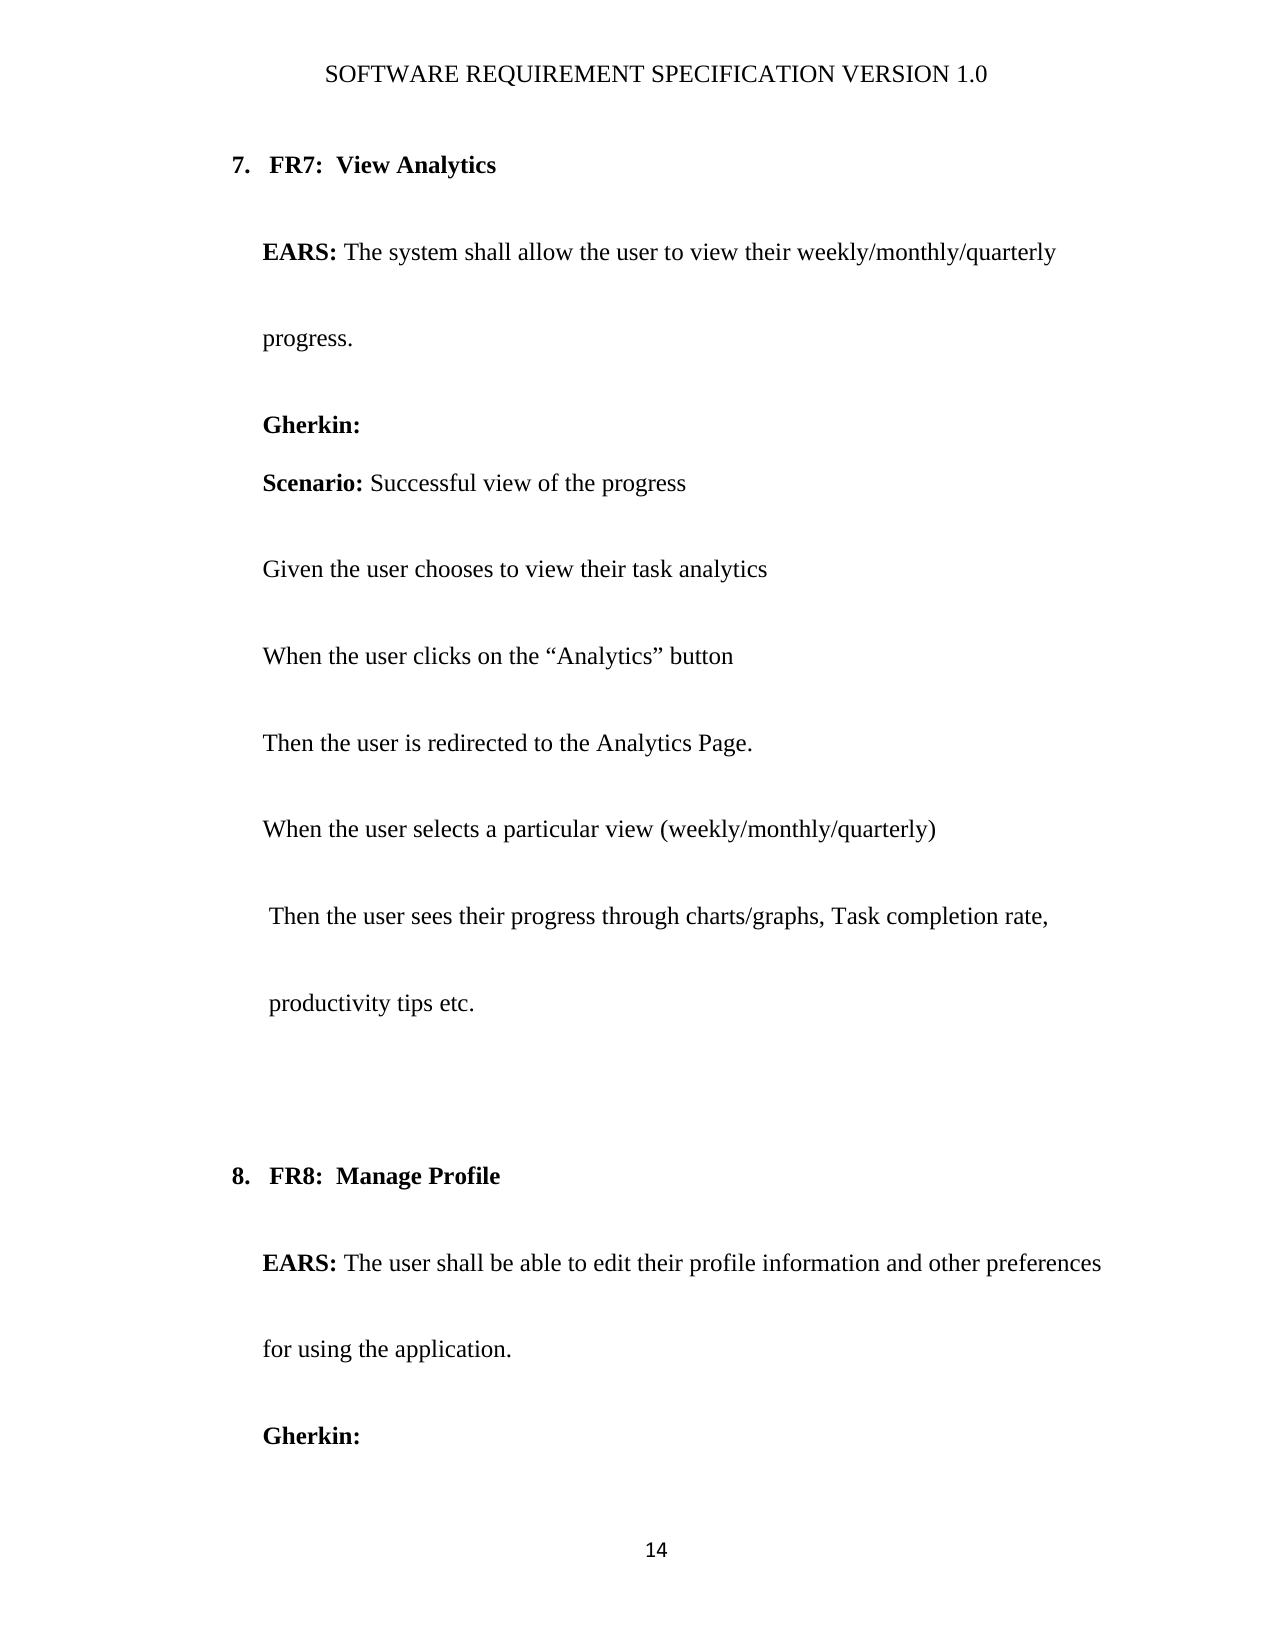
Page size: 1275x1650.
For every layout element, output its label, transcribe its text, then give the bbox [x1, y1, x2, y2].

subtitle FR7: View Analytics [232, 150, 1125, 179]
text Gherkin: [187, 1421, 1125, 1450]
text for using the application. [187, 1334, 1125, 1363]
text EARS: The system shall allow the user to view their weekly/monthly/quarterly [187, 237, 1125, 265]
text EARS: The user shall be able to edit their profile information and other preferences [187, 1248, 1125, 1277]
text Given the user chooses to view their task analytics [187, 554, 1125, 583]
text productivity tips etc. [262, 988, 1125, 1017]
text Gherkin: [187, 410, 1125, 439]
text Scenario: Successful view of the progress [187, 468, 1125, 497]
text When the user selects a particular view (weekly/monthly/quarterly) [187, 814, 1125, 843]
subtitle FR8: Manage Profile [232, 1161, 1125, 1190]
text Then the user is redirected to the Analytics Page. [187, 728, 1125, 757]
text progress. [187, 323, 1125, 352]
text Then the user sees their progress through charts/graphs, Task completion rate, [262, 901, 1125, 930]
text When the user clicks on the “Analytics” button [187, 641, 1125, 670]
